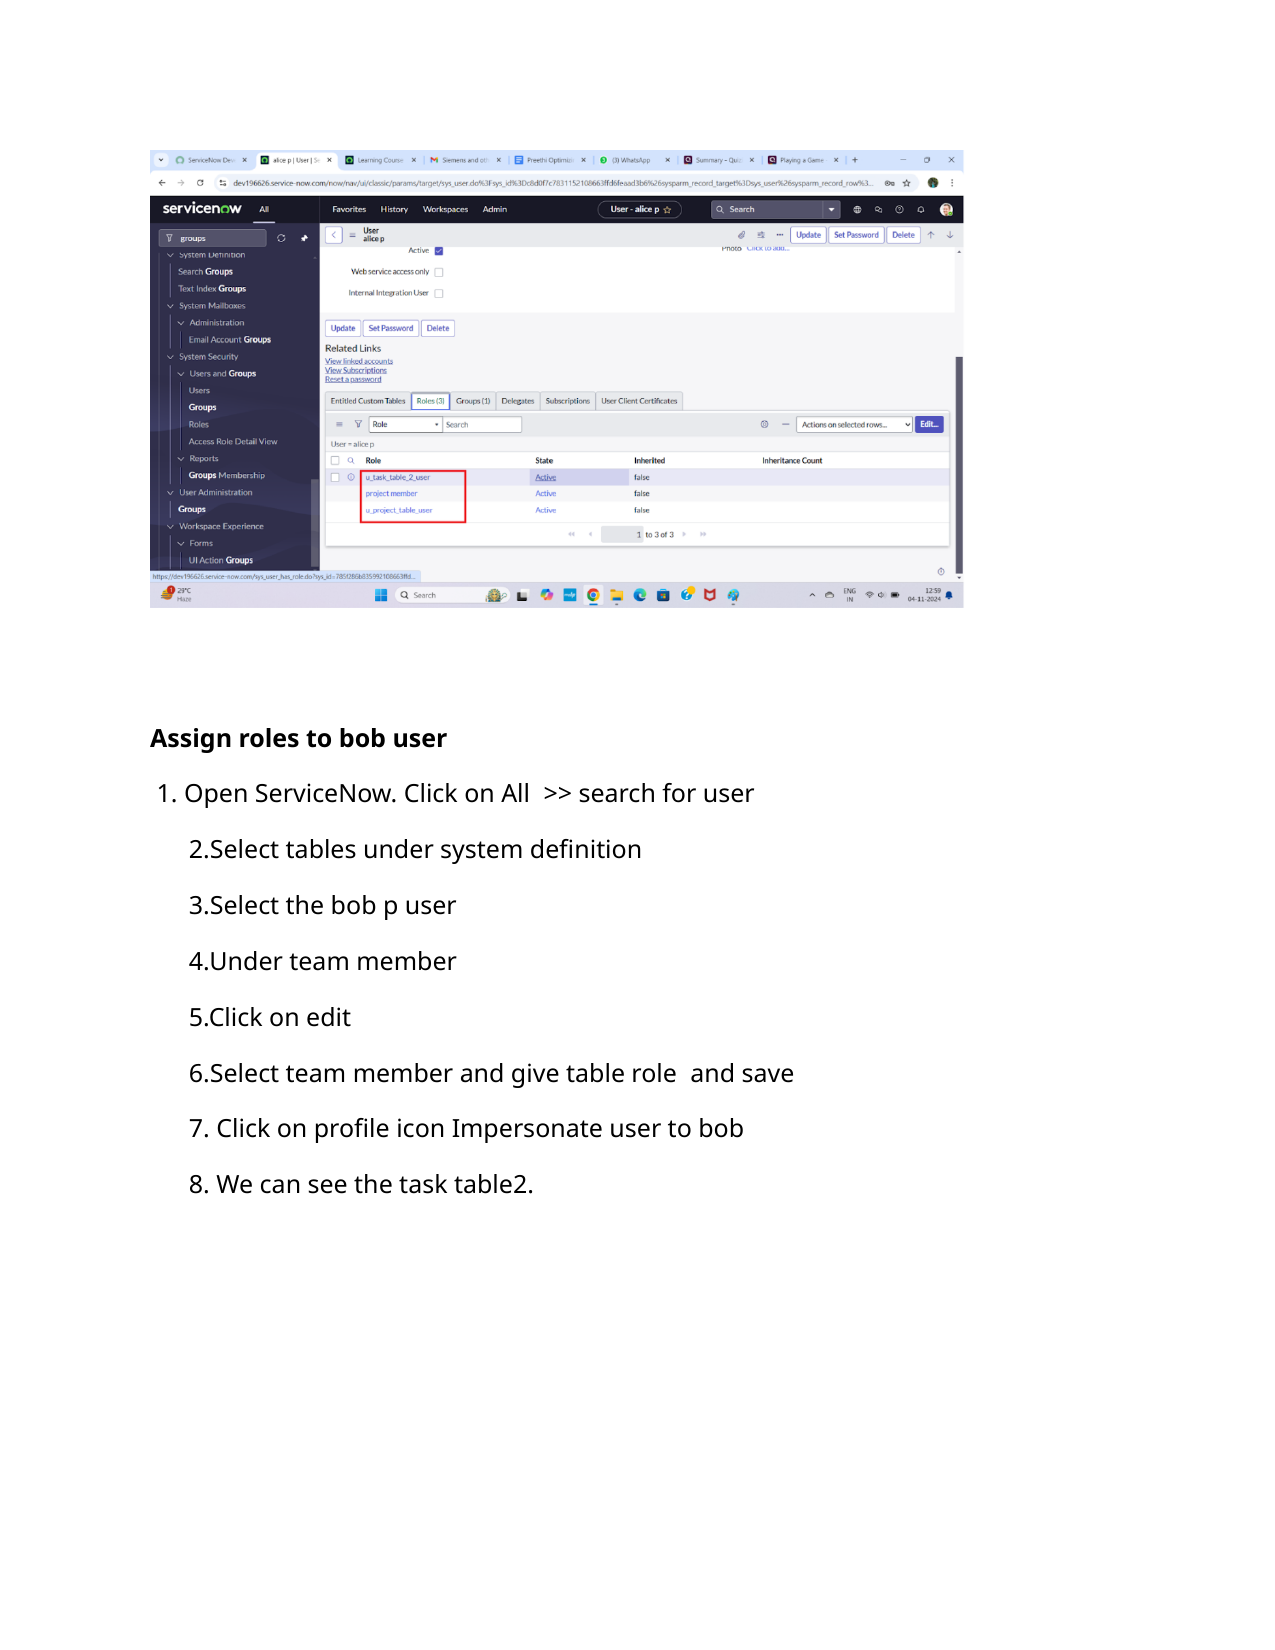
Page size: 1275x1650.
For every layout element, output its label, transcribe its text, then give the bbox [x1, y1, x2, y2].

text 3.Select the bob p user [150, 888, 1125, 922]
text 2.Select tables under system definition [150, 832, 1125, 866]
picture [150, 150, 1125, 699]
text Assign roles to bob user [150, 720, 1125, 754]
text 5.Click on edit [150, 999, 1125, 1033]
text 6.Select team member and give table role and save [150, 1055, 1125, 1089]
text 8. We can see the task table2. [150, 1167, 1125, 1201]
text 1. Open ServiceNow. Click on All >> search for user [150, 776, 1125, 810]
text 7. Click on profile icon Impersonate user to bob [150, 1111, 1125, 1145]
text 4.Under team member [150, 943, 1125, 978]
